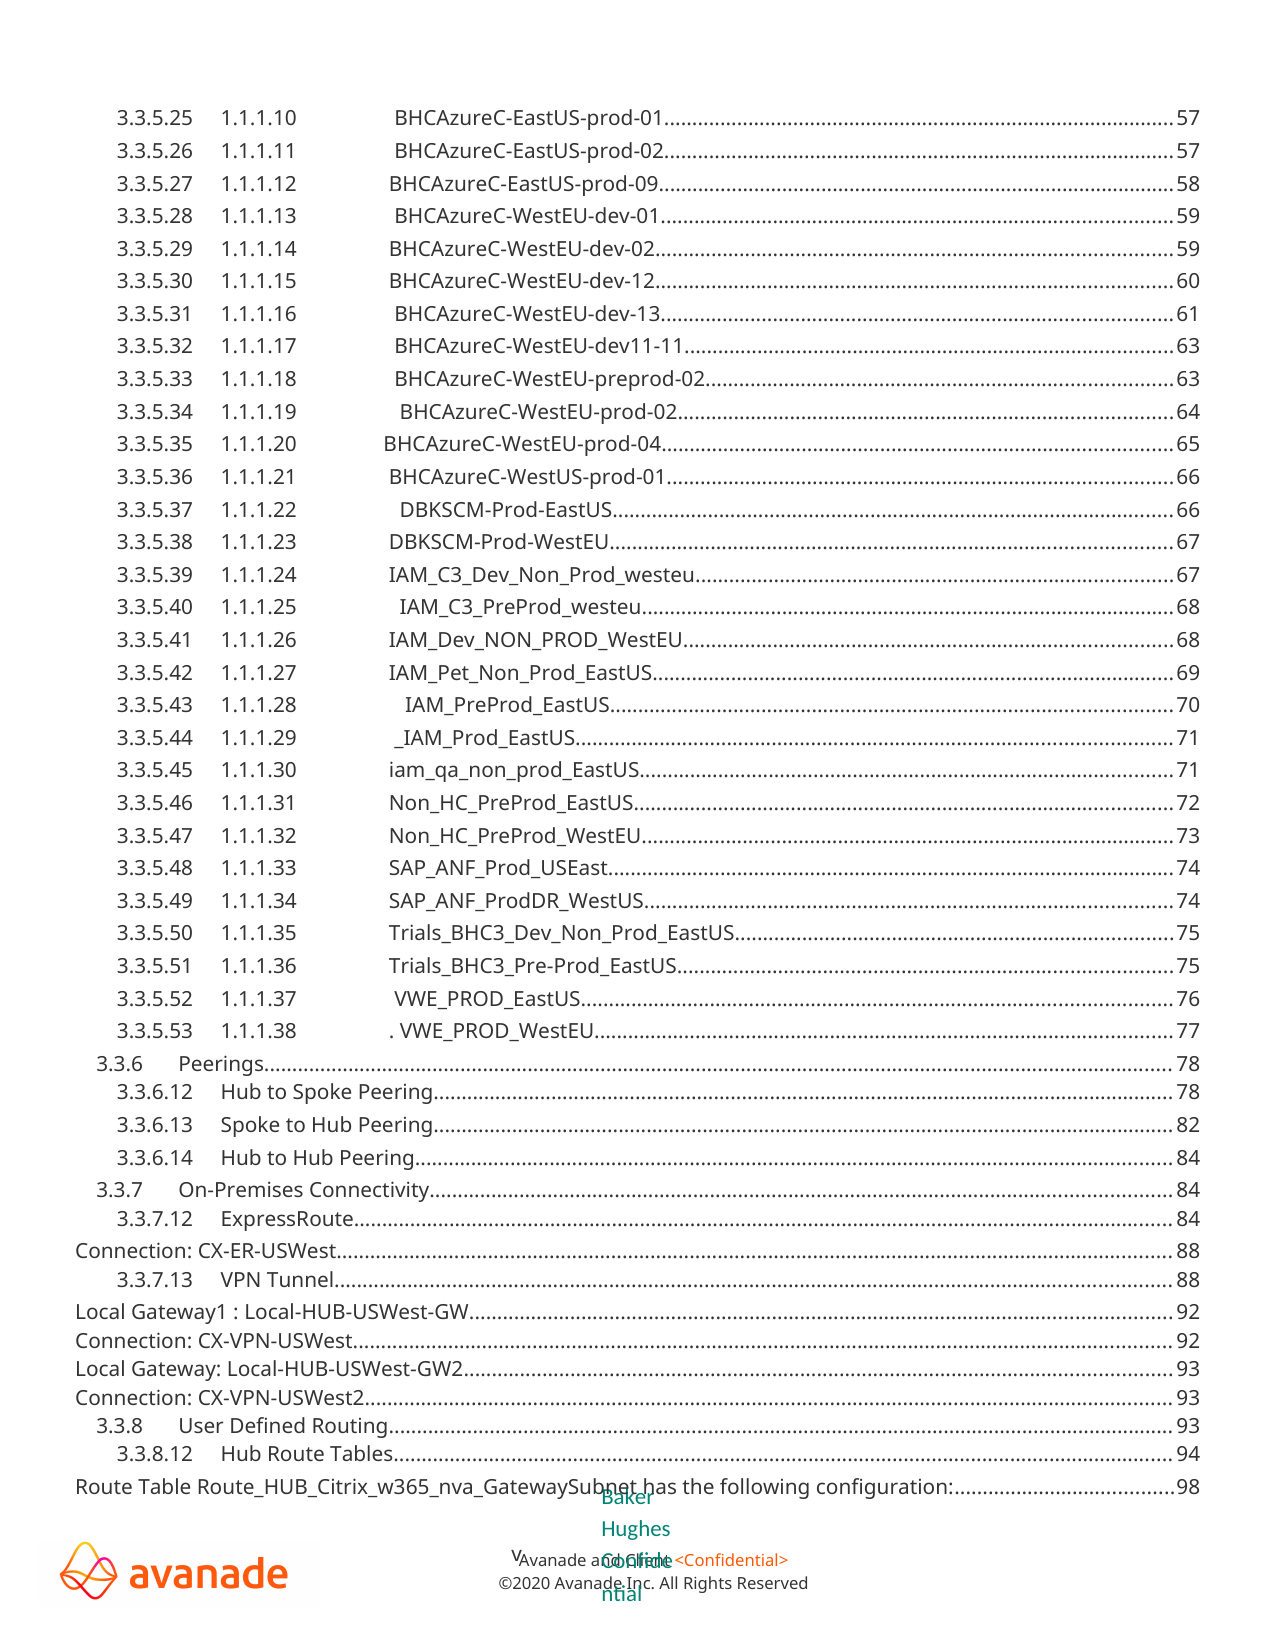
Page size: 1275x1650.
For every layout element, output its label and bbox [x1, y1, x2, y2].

picture [36, 1541, 320, 1607]
